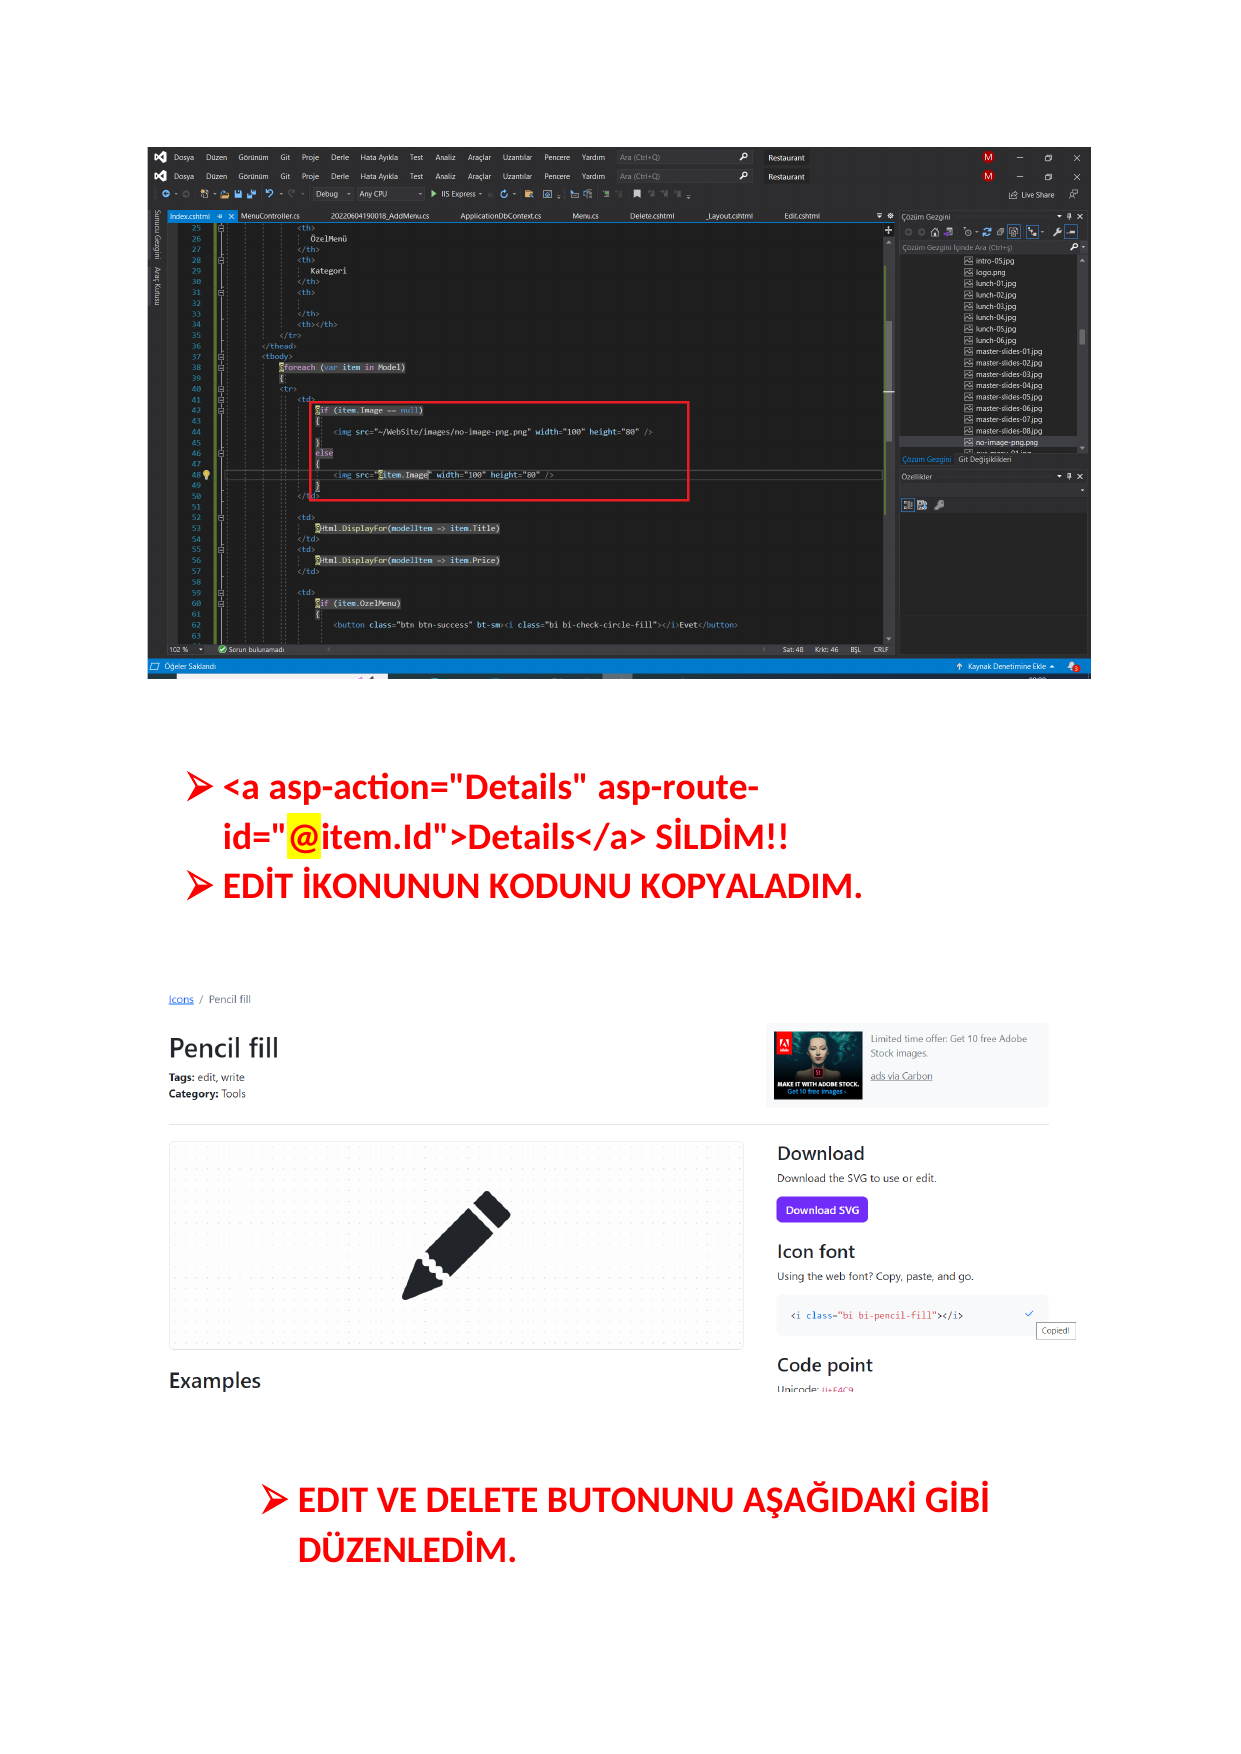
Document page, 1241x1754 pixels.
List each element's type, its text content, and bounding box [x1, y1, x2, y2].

picture [147, 994, 1092, 1392]
list EDİT İKONUNUN KODUNU KOPYALADIM. [185, 862, 1093, 908]
list EDIT VE DELETE BUTONUNU AŞAĞIDAKİ GİBİ DÜZENLEDİM. [260, 1476, 1093, 1571]
list <a asp-action="Details" asp-route-id="@item.Id">Details</a> SİLDİM!! [185, 763, 1093, 859]
picture [147, 147, 1091, 679]
